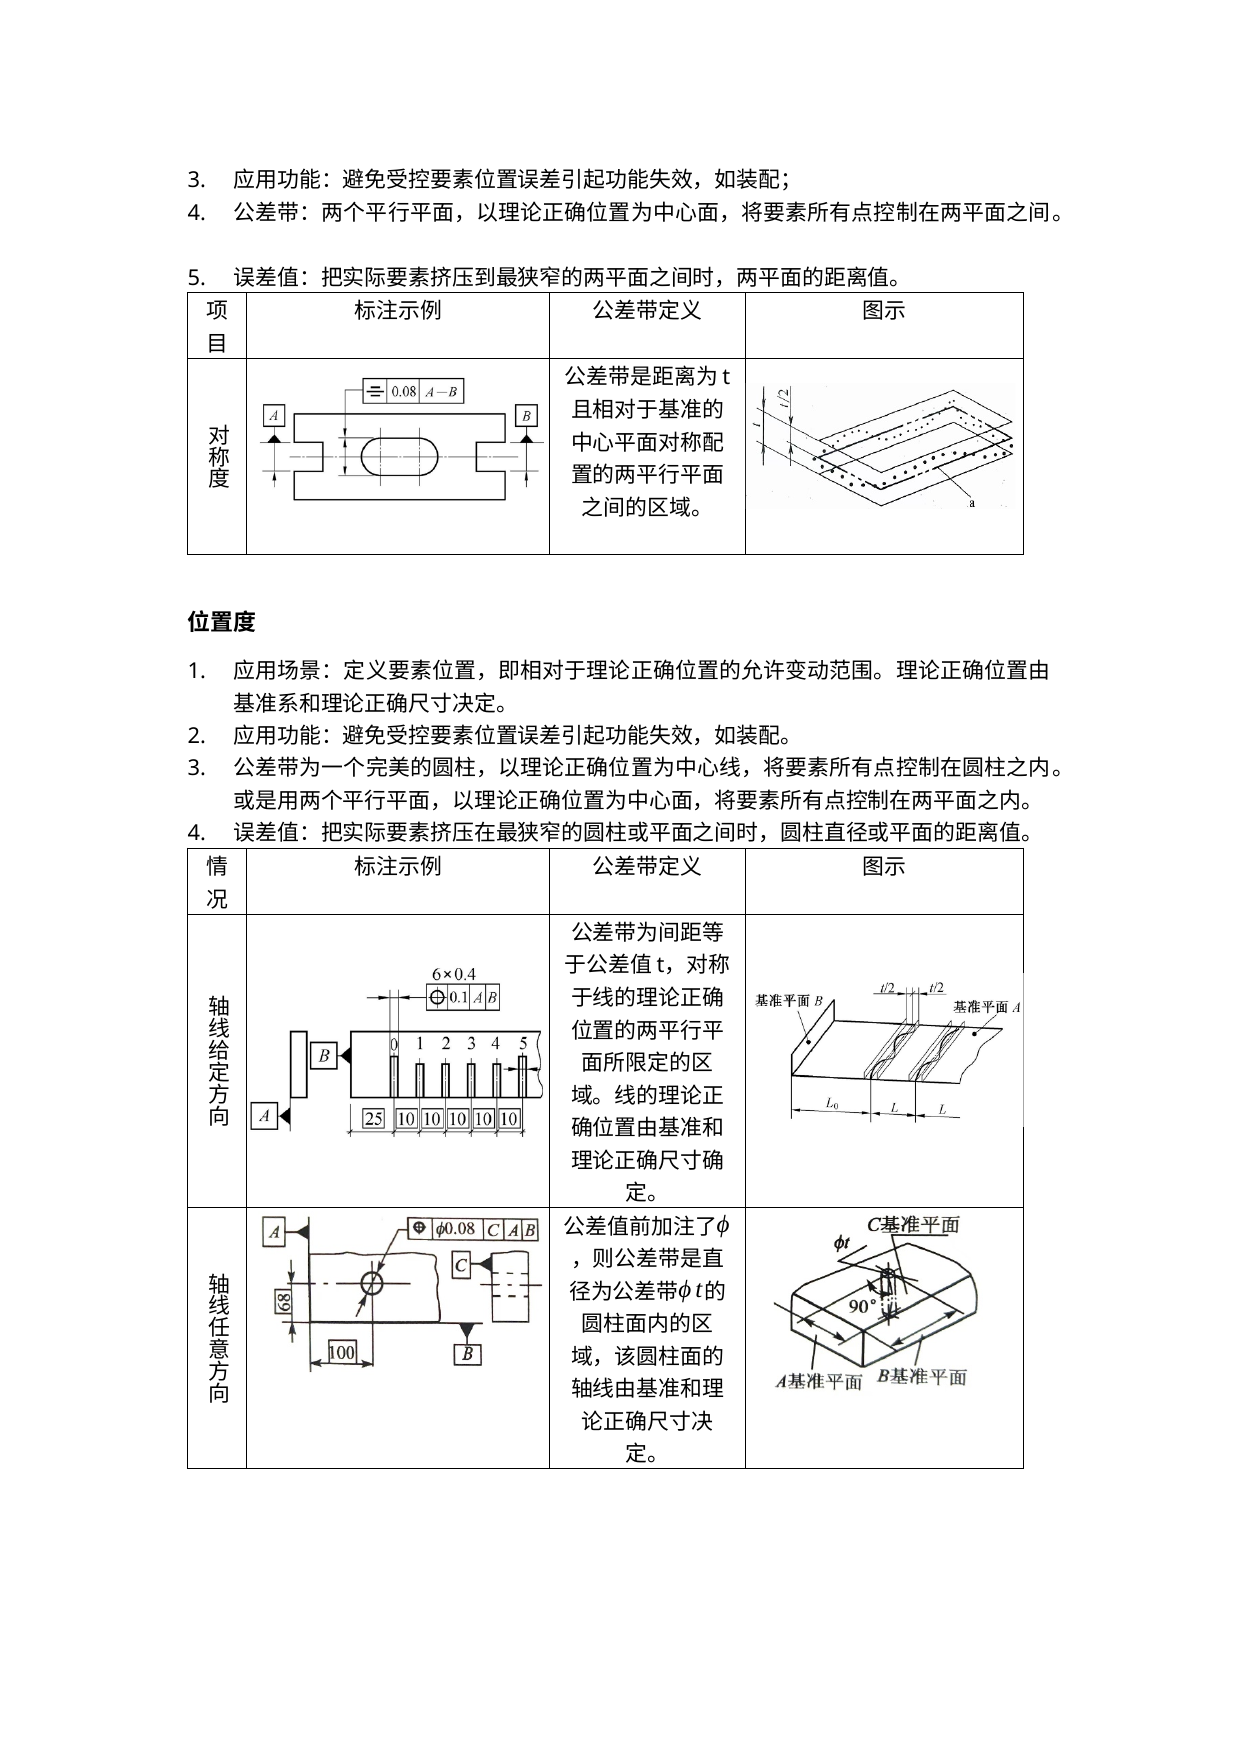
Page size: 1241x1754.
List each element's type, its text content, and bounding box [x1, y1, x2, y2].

list 公差带：两个平行平面，以理论正确位置为中心面，将要素所有点控制在两平面之间。 [187, 194, 1053, 259]
picture [773, 1208, 996, 1398]
table_cell 对称度 [188, 359, 246, 554]
picture [259, 375, 544, 502]
list 应用场景：定义要素位置，即相对于理论正确位置的允许变动范围。理论正确位置由基准系和理论正确尺寸决定。 [187, 653, 1053, 718]
table_header 项目 [188, 293, 246, 358]
text 位置度 [187, 588, 1053, 653]
picture [258, 1208, 546, 1376]
table_cell 公差带为间距等于公差值t，对称于线的理论正确位置的两平行平面所限定的区域。线的理论正确位置由基准和理论正确尺寸确定。 [550, 915, 745, 1207]
list 应用功能：避免受控要素位置误差引起功能失效，如装配。 [187, 718, 1053, 750]
table_header 公差带定义 [550, 849, 745, 914]
table_header 图示 [746, 849, 1023, 914]
table_cell 轴线任意方向 [188, 1208, 246, 1468]
table_header 情况 [188, 849, 246, 914]
table_header 公差带定义 [550, 293, 745, 358]
list 公差带为一个完美的圆柱，以理论正确位置为中心线，将要素所有点控制在圆柱之内。或是用两个平行平面，以理论正确位置为中心面，将要素所有点控制在两平面之内。 [187, 750, 1053, 815]
table_cell [746, 359, 1023, 554]
table_cell [247, 915, 549, 1207]
picture [745, 383, 1016, 509]
table_cell 公差带是距离为t且相对于基准的中心平面对称配置的两平行平面之间的区域。 [550, 359, 745, 554]
picture [750, 973, 1024, 1127]
picture [247, 966, 545, 1138]
table_header 标注示例 [247, 293, 549, 358]
list 应用功能：避免受控要素位置误差引起功能失效，如装配； [187, 162, 1053, 194]
table_cell 公差值前加注了 ，则公差带是直径为公差带的圆柱面内的区域，该圆柱面的轴线由基准和理论正确尺寸决定。 [550, 1208, 745, 1468]
table_cell 轴线给定方向 [188, 915, 246, 1207]
table_cell [746, 1208, 1023, 1468]
table_header 图示 [746, 293, 1023, 358]
table_header 标注示例 [247, 849, 549, 914]
table_cell [247, 1208, 549, 1468]
table_cell [746, 915, 1023, 1207]
list 误差值：把实际要素挤压到最狭窄的两平面之间时，两平面的距离值。 [187, 259, 1053, 292]
list 误差值：把实际要素挤压在最狭窄的圆柱或平面之间时，圆柱直径或平面的距离值。 [187, 815, 1053, 848]
table_cell [247, 359, 549, 554]
